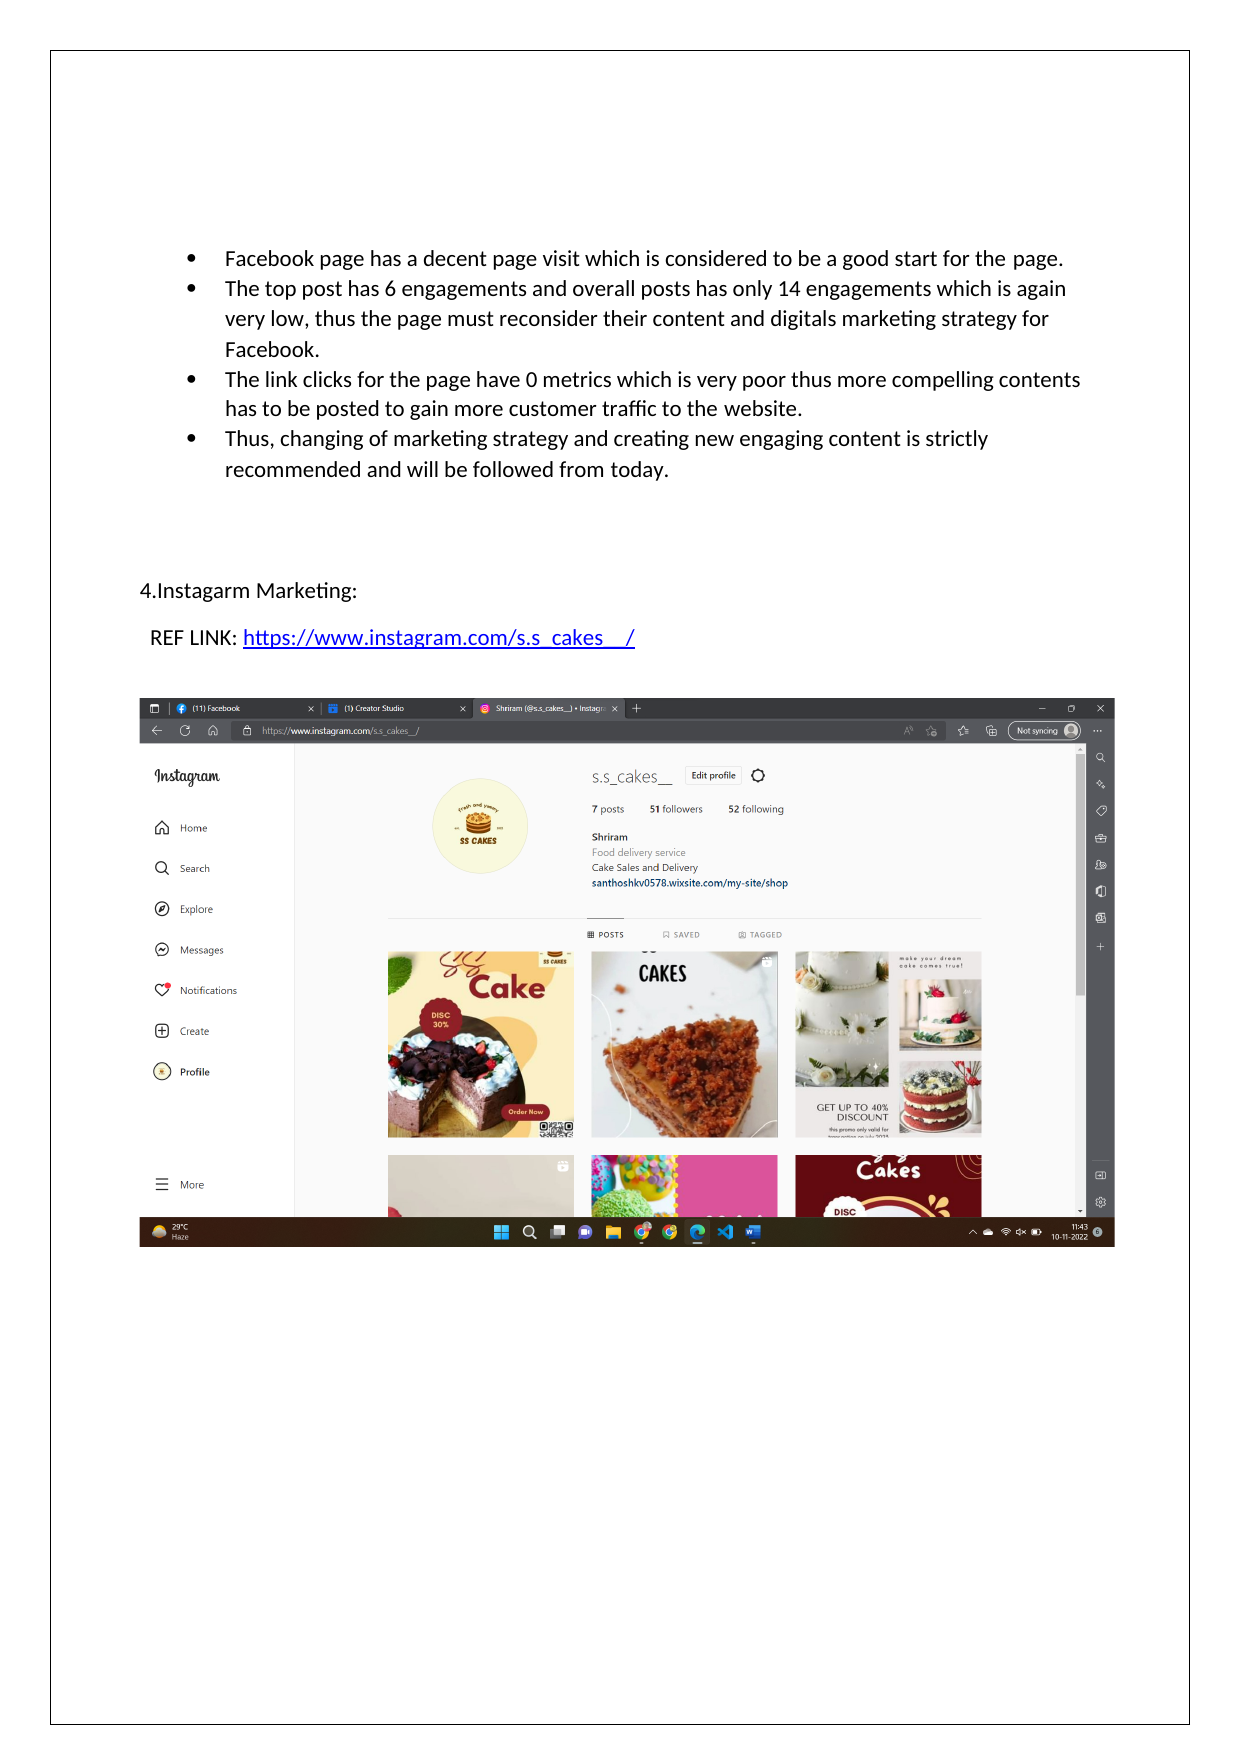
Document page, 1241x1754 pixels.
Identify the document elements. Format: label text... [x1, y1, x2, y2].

list Thus, changing of marketing strategy and creating new engaging content is strictly recommended and will be followed from today. [187, 424, 990, 483]
text REF LINK: https://www.instagram.com/s.s_cakes__/ [150, 623, 1169, 651]
picture [139, 698, 1115, 1247]
list Facebook page has a decent page visit which is considered to be a good start for the page. [187, 244, 1169, 272]
list The top post has 6 engagements and overall posts has only 14 engagements which is again very low, thus the page must reconsider their content and digitals marketing strategy for Facebook. [187, 274, 1068, 363]
list The link clicks for the page have 0 metrics which is very poor thus more compelling contents has to be posted to gain more customer traffic to the website. [187, 365, 1082, 423]
text 4.Instagarm Marketing: [139, 577, 1169, 604]
